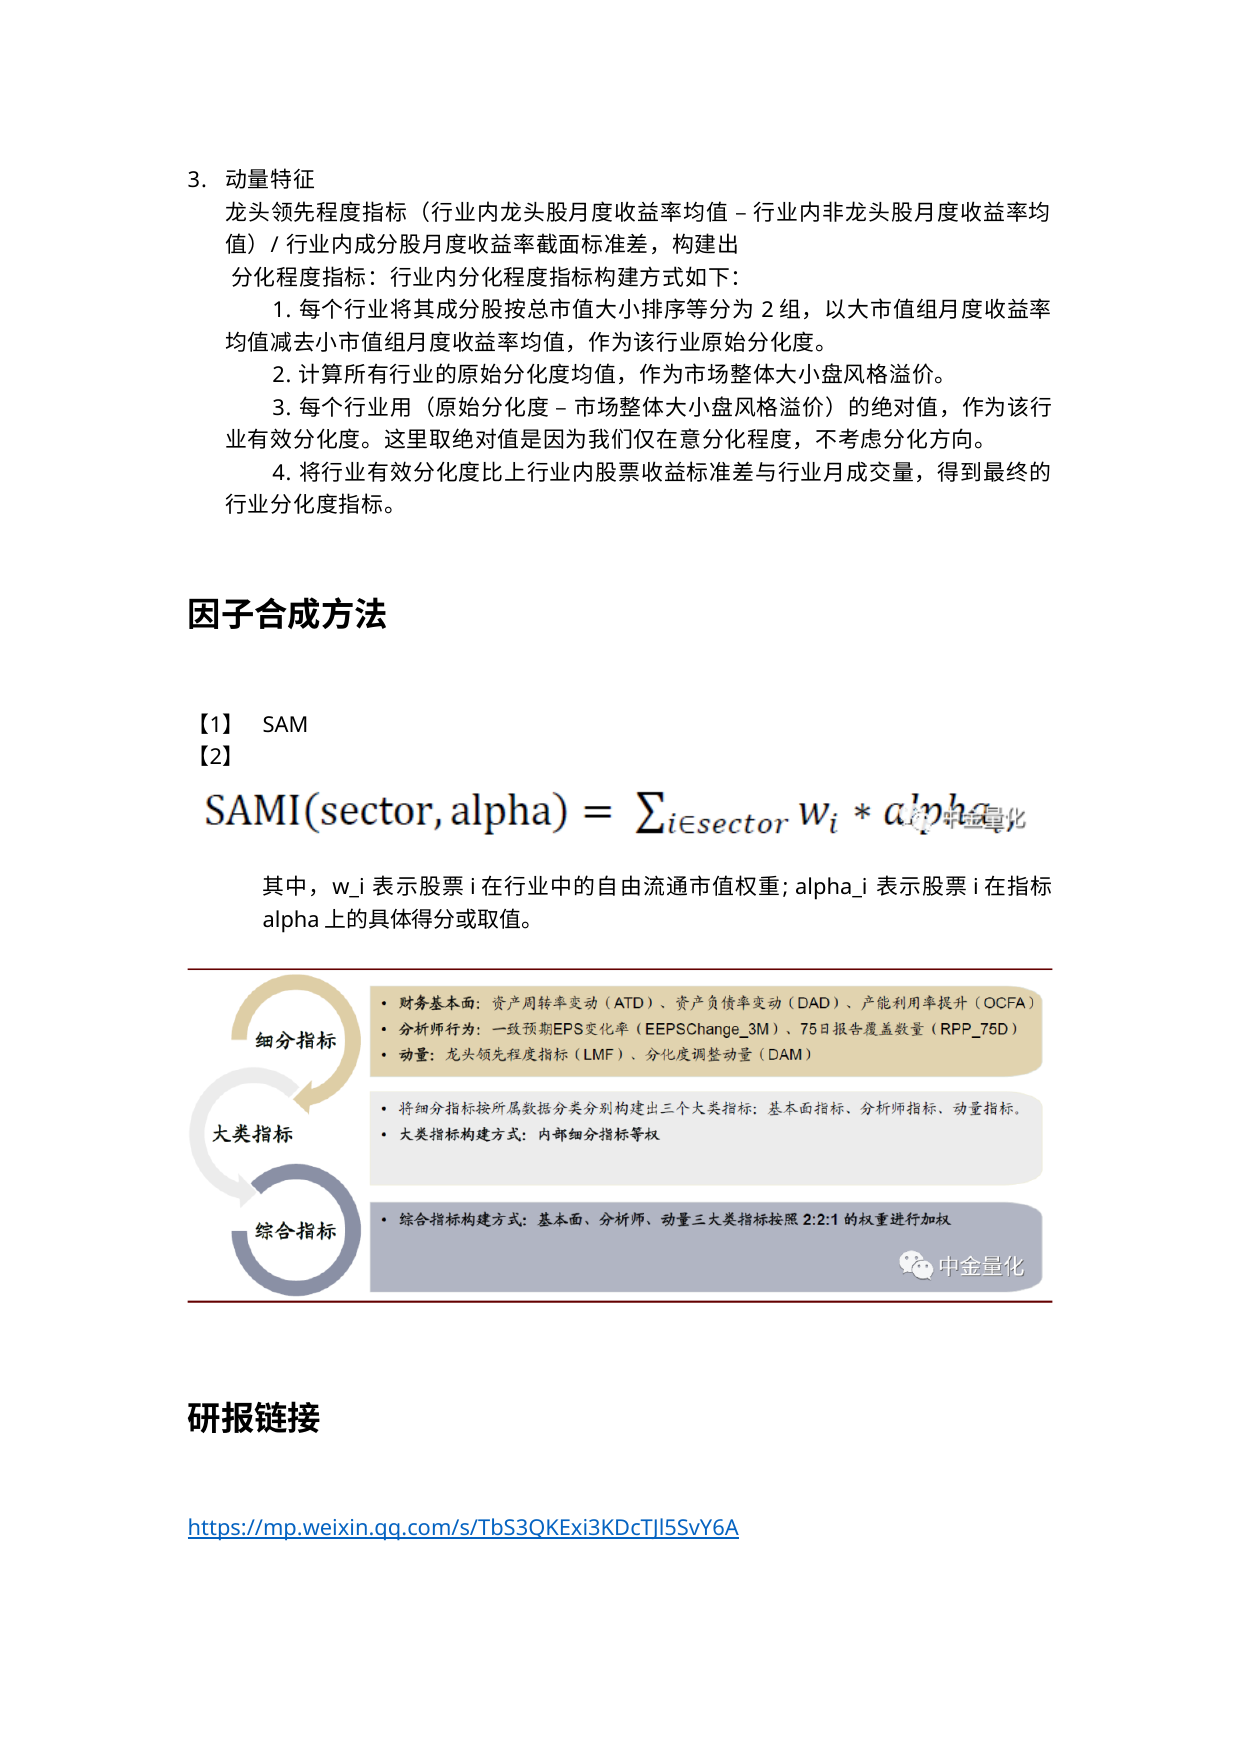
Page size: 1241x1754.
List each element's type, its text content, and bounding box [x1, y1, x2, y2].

list SAM [187, 706, 1053, 739]
text https://mp.weixin.qq.com/s/TbS3QKExi3KDcTJl5SvY6A [187, 1511, 1053, 1543]
list 其中，w_i 表示股票i在行业中的自由流通市值权重; alpha_i 表示股票i在指标alpha上的具体得分或取值。 [187, 856, 1053, 934]
list 其中，w_i 表示股票i在行业中的自由流通市值权重; alpha_i 表示股票i在指标alpha上的具体得分或取值。 [187, 739, 1053, 771]
list 龙头领先程度指标（行业内龙头股月度收益率均值 – 行业内非龙头股月度收益率均值）/ 行业内成分股月度收益率截面标准差，构建出 [225, 194, 1053, 259]
subtitle 因子合成方法 [187, 579, 1053, 644]
picture [187, 771, 1053, 856]
list 4. 将行业有效分化度比上行业内股票收益标准差与行业月成交量，得到最终的行业分化度指标。 [225, 454, 1053, 519]
subtitle 研报链接 [187, 1383, 1053, 1448]
list 2. 计算所有行业的原始分化度均值，作为市场整体大小盘风格溢价。 [225, 357, 1053, 389]
text 分化程度指标：行业内分化程度指标构建方式如下： [187, 259, 1053, 292]
list 动量特征 [187, 162, 1053, 194]
list 3. 每个行业用（原始分化度 – 市场整体大小盘风格溢价）的绝对值，作为该行业有效分化度。这里取绝对值是因为我们仅在意分化程度，不考虑分化方向。 [225, 389, 1053, 454]
picture [187, 966, 1053, 1305]
list 1. 每个行业将其成分股按总市值大小排序等分为2组，以大市值组月度收益率均值减去小市值组月度收益率均值，作为该行业原始分化度。 [225, 292, 1053, 357]
